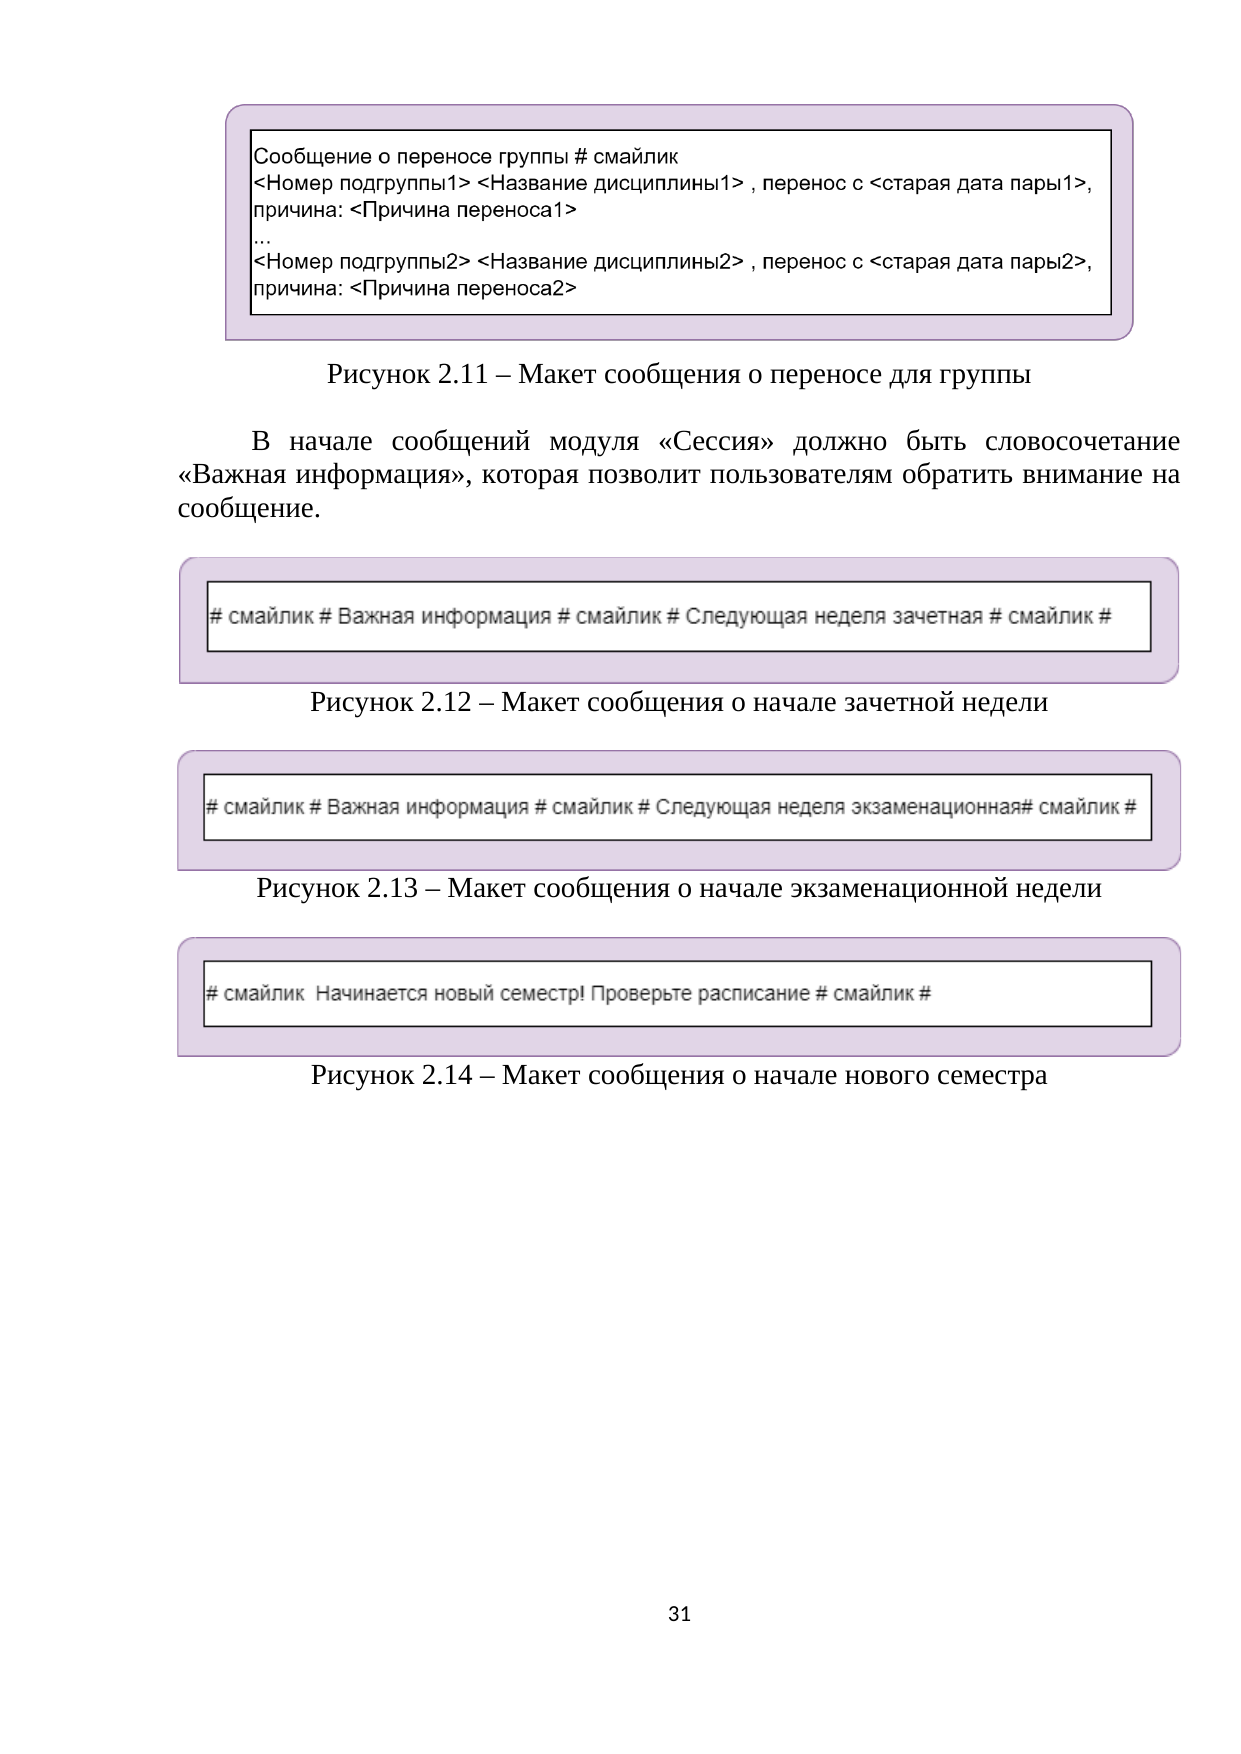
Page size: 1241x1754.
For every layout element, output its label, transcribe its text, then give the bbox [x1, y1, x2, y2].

picture [177, 750, 1182, 871]
text Рисунок 2.13 – Макет сообщения о начале экзаменационной недели [177, 871, 1181, 904]
text Рисунок 2.11 – Макет сообщения о переносе для группы [177, 356, 1181, 389]
text Рисунок 2.14 – Макет сообщения о начале нового семестра [177, 1057, 1181, 1091]
picture [177, 937, 1182, 1057]
picture [209, 88, 1149, 356]
text Рисунок 2.12 – Макет сообщения о начале зачетной недели [177, 684, 1181, 717]
text В начале сообщений модуля «Сессия» должно быть словосочетание «Важная информация», которая позволит пользователям обратить внимание на сообщение. [177, 423, 1181, 523]
picture [179, 557, 1180, 684]
